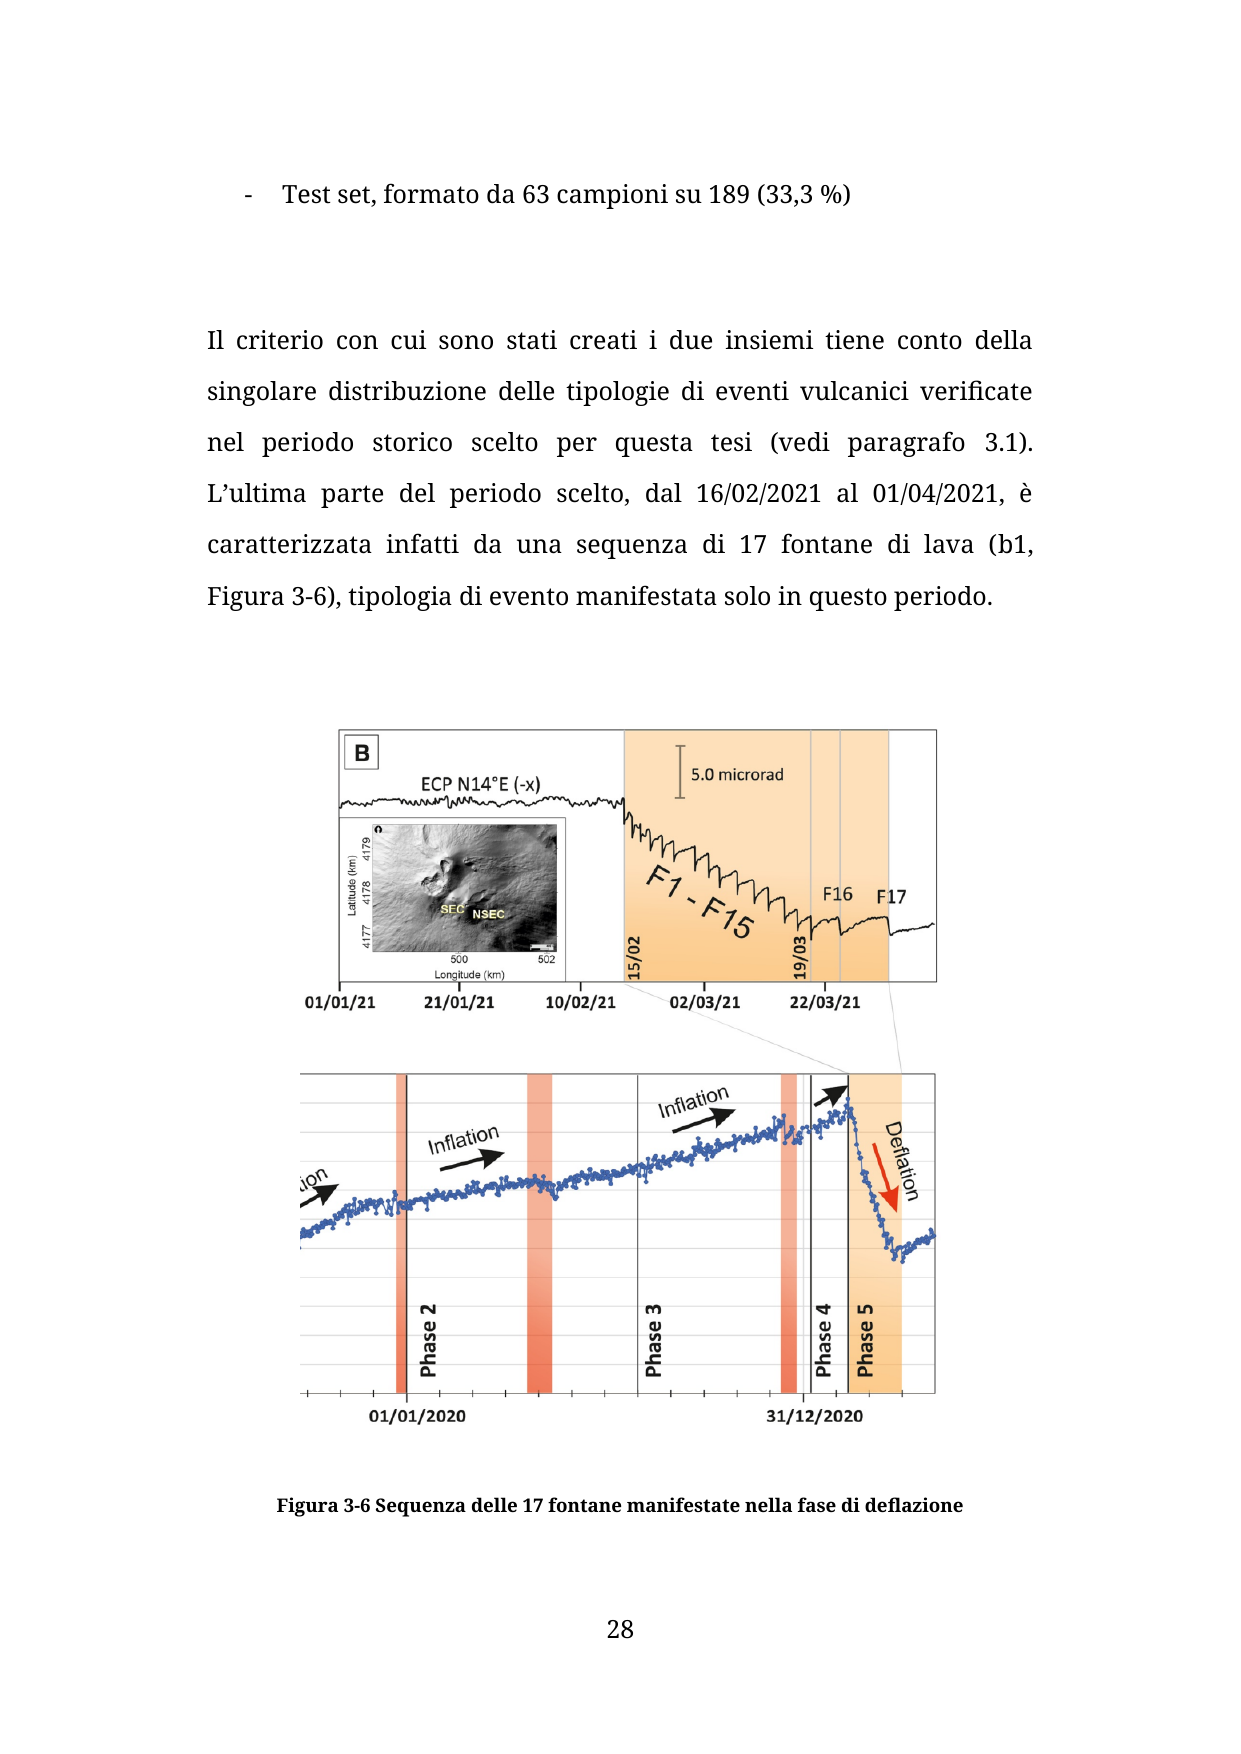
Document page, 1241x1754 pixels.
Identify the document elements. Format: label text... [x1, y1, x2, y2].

picture [300, 724, 942, 1426]
list Test set, formato da 63 campioni su 189 (33,3 %) [244, 177, 1033, 211]
